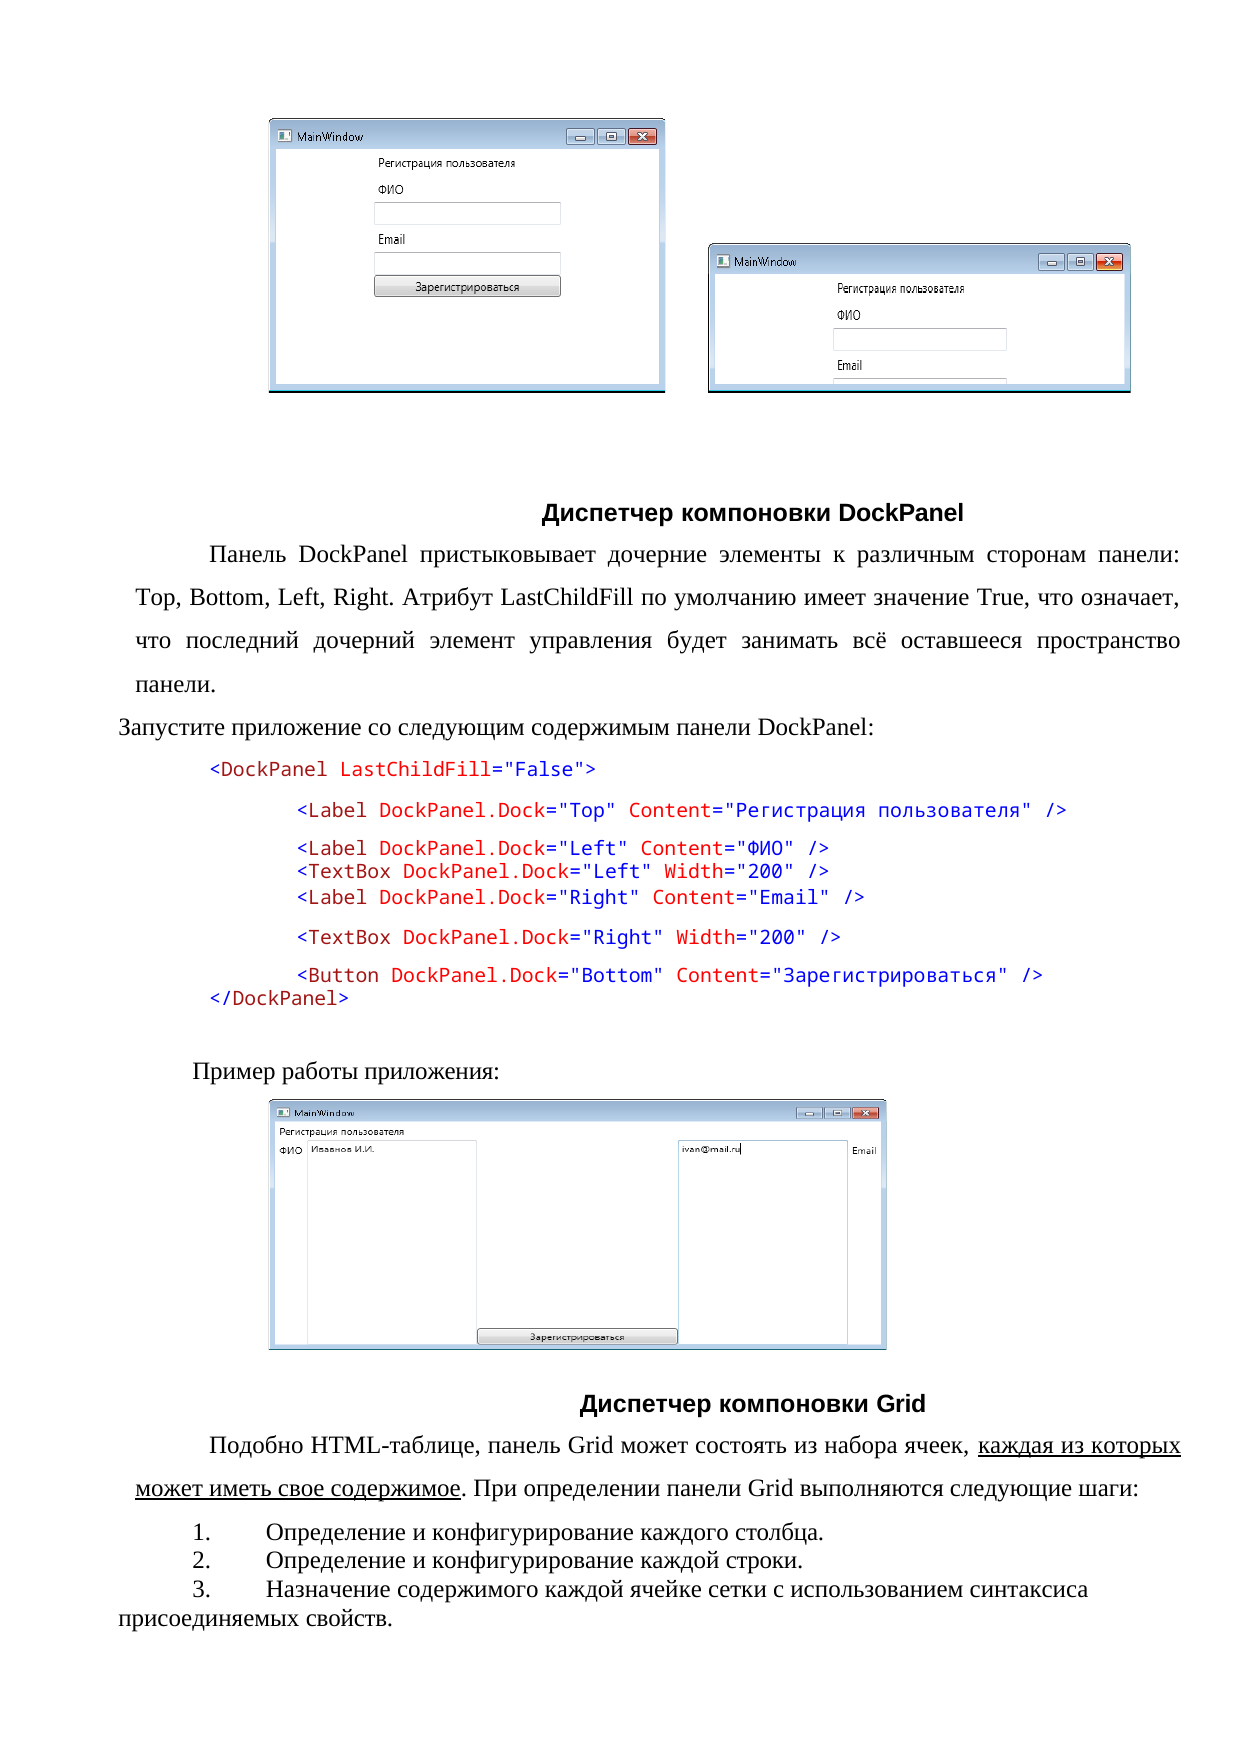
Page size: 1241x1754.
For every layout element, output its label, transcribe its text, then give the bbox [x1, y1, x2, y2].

text <Button DockPanel.Dock="Bottom" Content="Зарегистрироваться" /> [222, 964, 1181, 987]
text <DockPanel LastChildFill="False"> [135, 756, 1181, 783]
picture [268, 1099, 887, 1350]
subtitle Диспетчер компоновки Grid [251, 1389, 1181, 1418]
list Определение и конфигурирование каждого столбца. [118, 1517, 1181, 1545]
subtitle Диспетчер компоновки DockPanel [251, 498, 1181, 527]
list Назначение содержимого каждой ячейке сетки с использованием синтаксиса присоединяемых свойств. [118, 1574, 1181, 1632]
text <TextBox DockPanel.Dock="Left" Width="200" /> [222, 860, 1181, 883]
text Пример работы приложения: [118, 1056, 1181, 1084]
text <TextBox DockPanel.Dock="Right" Width="200" /> [222, 923, 1181, 951]
text Панель DockPanel пристыковывает дочерние элементы к различным сторонам панели: Top, Bottom, Left, Right. Атрибут LastChildFill по умолчанию имеет значение True, что означает, что последний дочерний элемент управления будет занимать всё оставшееся пространство панели. [135, 539, 1181, 697]
list Определение и конфигурирование каждой строки. [118, 1545, 1181, 1574]
text </DockPanel> [135, 987, 1181, 1010]
text Подобно HTML-таблице, панель Grid может состоять из набора ячеек, каждая из которых может иметь свое содержимое. При определении панели Grid выполняются следующие шаги: [135, 1430, 1181, 1502]
text <Label DockPanel.Dock="Top" Content="Регистрация пользователя" /> [222, 796, 1181, 823]
text <Label DockPanel.Dock="Right" Content="Email" /> [222, 883, 1181, 910]
picture [268, 118, 666, 393]
picture [708, 243, 1131, 393]
text <Label DockPanel.Dock="Left" Content="ФИО" /> [222, 837, 1181, 860]
text Запустите приложение со следующим содержимым панели DockPanel: [118, 712, 1181, 741]
